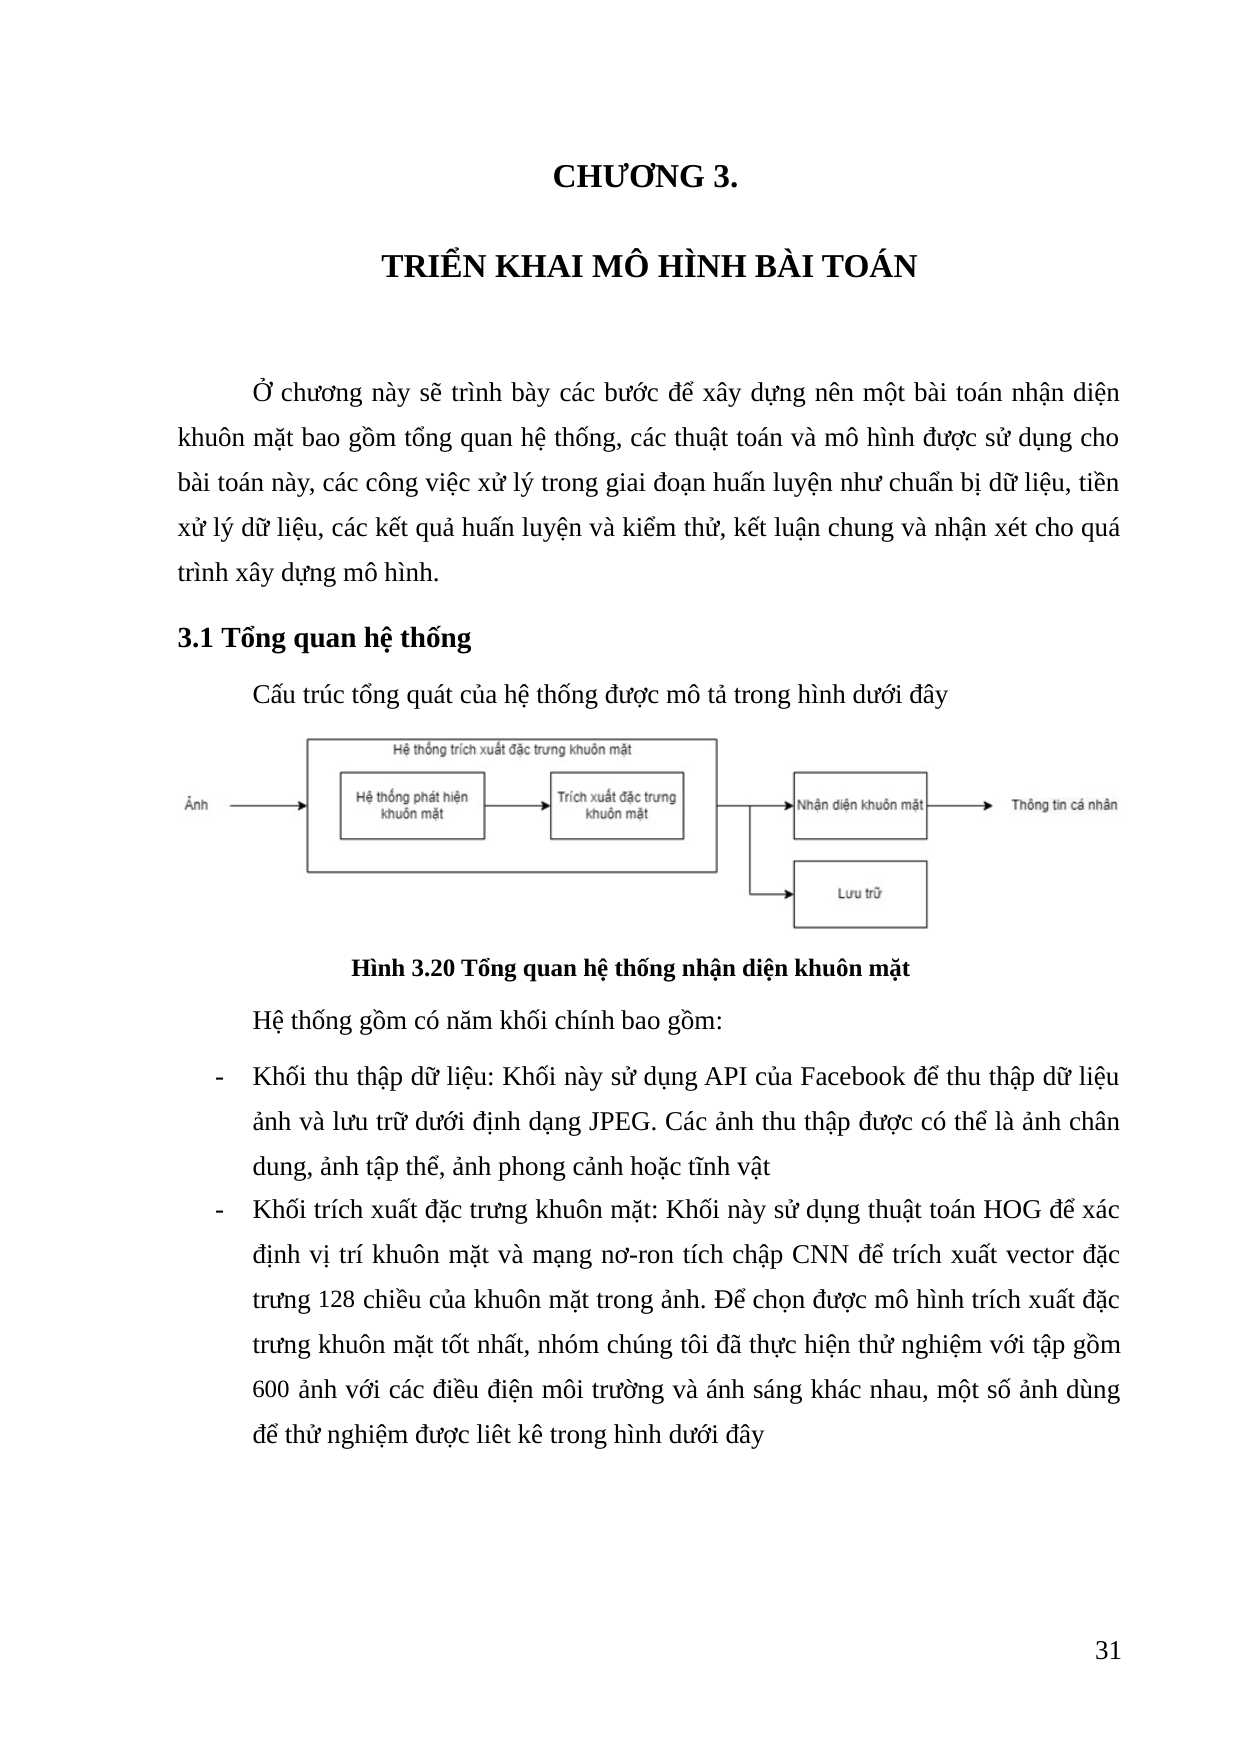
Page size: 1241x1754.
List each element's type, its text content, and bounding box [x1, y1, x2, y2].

text Cấu trúc tổng quát của hệ thống được mô tả trong hình dưới đây [177, 674, 1122, 712]
subtitle TRIỂN KHAI MÔ HÌNH BÀI TOÁN [177, 138, 1122, 303]
subtitle Tổng quan hệ thống [177, 618, 1122, 655]
picture [177, 720, 1122, 939]
text Hệ thống gồm có năm khối chính bao gồm: [177, 939, 1122, 1038]
text Ở chương này sẽ trình bày các bước để xây dựng nên một bài toán nhận diện khuôn mặt bao gồm tổng quan hệ thống, các thuật toán và mô hình được sử dụng cho bài toán này, các công việc xử lý trong giai đoạn huấn luyện như chuẩn bị dữ liệu, tiền xử lý dữ liệu, các kết quả huấn luyện và kiểm thử, kết luận chung và nhận xét cho quá trình xây dựng mô hình. [177, 373, 1122, 591]
list Khối thu thập dữ liệu: Khối này sử dụng API của Facebook để thu thập dữ liệu ảnh và lưu trữ dưới định dạng JPEG. Các ảnh thu thập được có thể là ảnh chân dung, ảnh tập thể, ảnh phong cảnh hoặc tĩnh vật [215, 1057, 1122, 1184]
list Khối trích xuất đặc trưng khuôn mặt: Khối này sử dụng thuật toán HOG để xác định vị trí khuôn mặt và mạng nơ-ron tích chập CNN để trích xuất vector đặc trưng chiều của khuôn mặt trong ảnh. Để chọn được mô hình trích xuất đặc trưng khuôn mặt tốt nhất, nhóm chúng tôi đã thực hiện thử nghiệm với tập gồm ảnh với các điều điện môi trường và ánh sáng khác nhau, một số ảnh dùng để thử nghiệm được liêt kê trong hình dưới đây [215, 1191, 1122, 1453]
